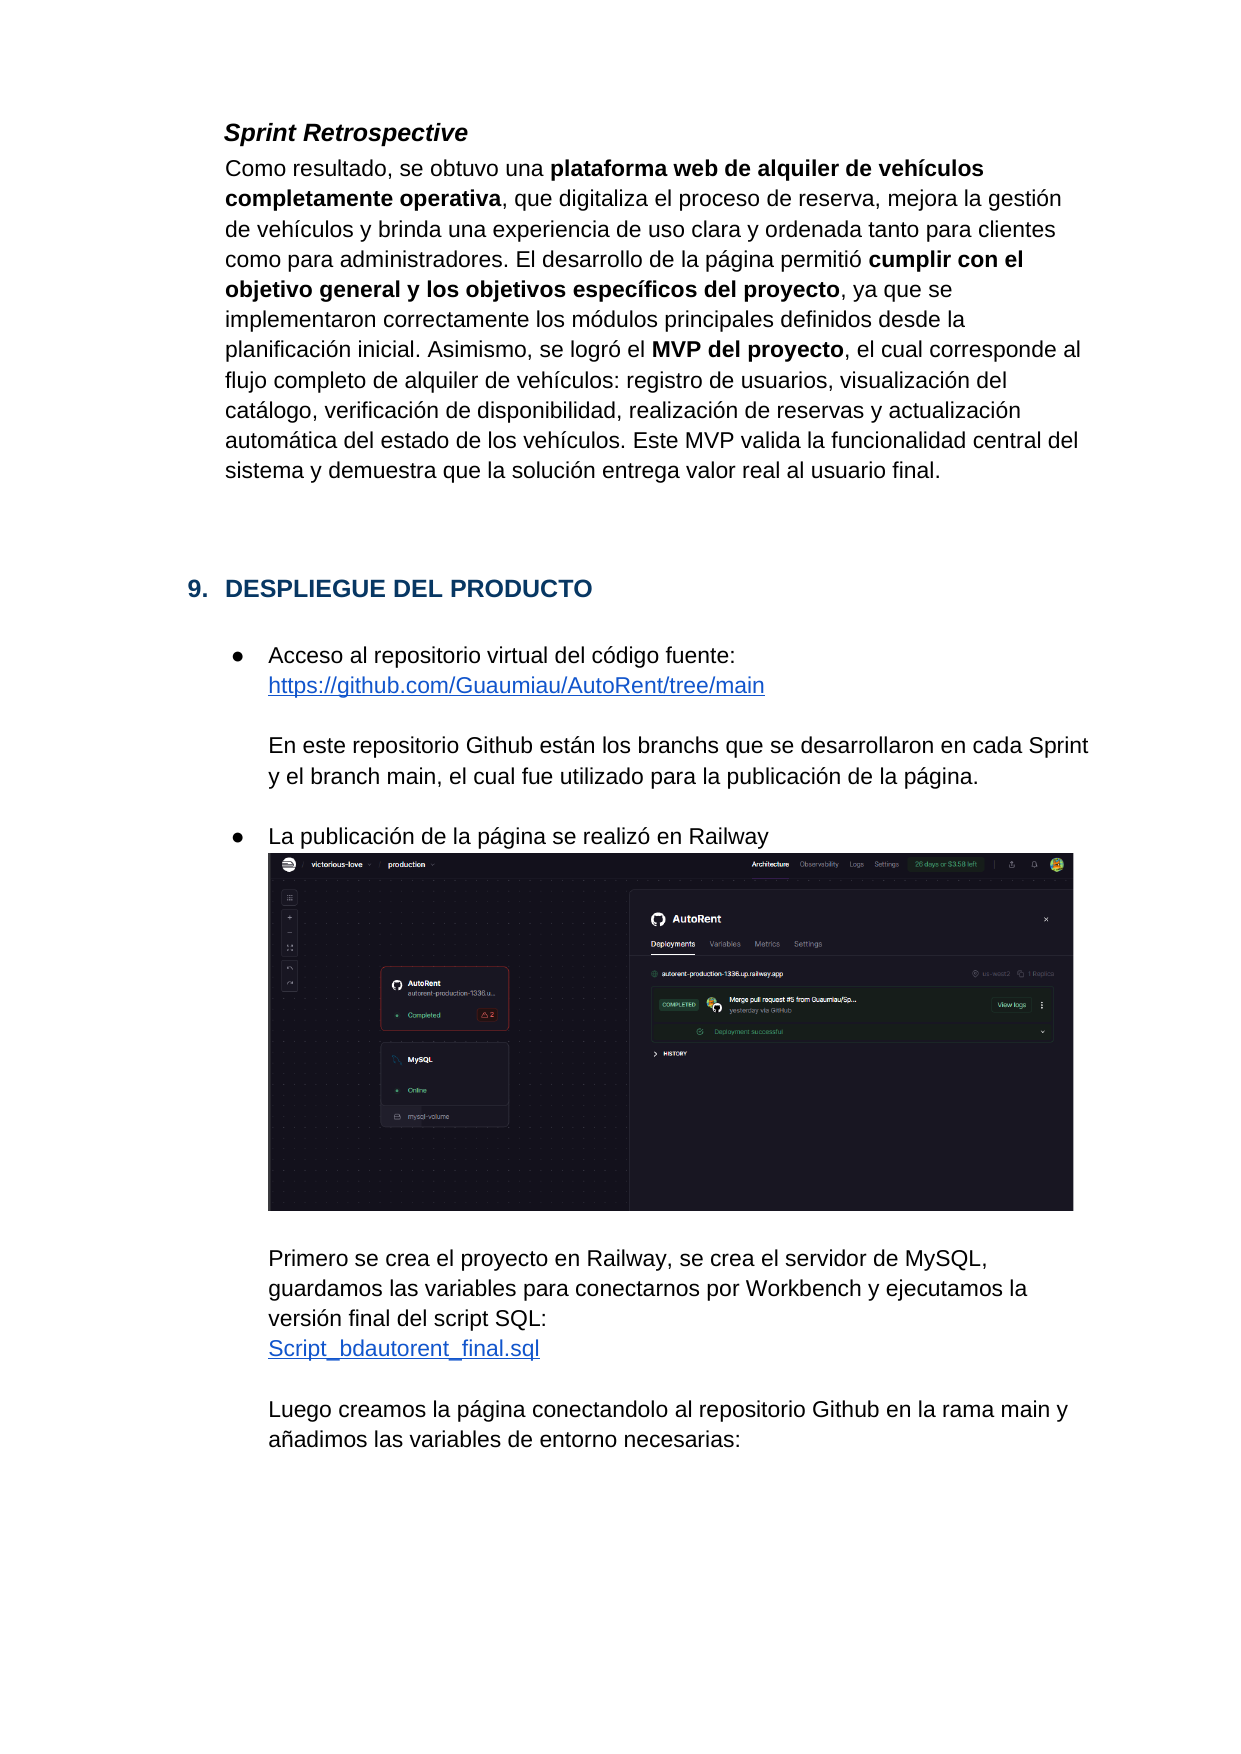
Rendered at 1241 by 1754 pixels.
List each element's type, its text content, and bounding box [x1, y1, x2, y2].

picture [268, 853, 1074, 1211]
text Luego creamos la página conectandolo al repositorio Github en la rama main y añadimos las variables de entorno necesarias: [268, 1396, 1090, 1452]
subtitle DESPLIEGUE DEL PRODUCTO [187, 574, 1090, 603]
text Primero se crea el proyecto en Railway, se crea el servidor de MySQL, guardamos las variables para conectarnos por Workbench y ejecutamos la versión final del script SQL: [268, 1244, 1090, 1331]
list Acceso al repositorio virtual del código fuente: [231, 642, 1090, 668]
text https://github.com/Guaumiau/AutoRent/tree/main [268, 672, 1090, 698]
text Como resultado, se obtuvo una plataforma web de alquiler de vehículos completamente operativa, que digitaliza el proceso de reserva, mejora la gestión de vehículos y brinda una experiencia de uso clara y ordenada tanto para clientes como para administradores. El desarrollo de la página permitió cumplir con el objetivo general y los objetivos específicos del proyecto, ya que se implementaron correctamente los módulos principales definidos desde la planificación inicial. Asimismo, se logró el MVP del proyecto, el cual corresponde al flujo completo de alquiler de vehículos: registro de usuarios, visualización del catálogo, verificación de disponibilidad, realización de reservas y actualización automática del estado de los vehículos. Este MVP valida la funcionalidad central del sistema y demuestra que la solución entrega valor real al usuario final. [225, 155, 1090, 483]
text Script_bdautorent_final.sql [268, 1335, 1090, 1361]
subtitle Sprint Retrospective [224, 118, 1090, 147]
list La publicación de la página se realizó en Railway [231, 823, 1090, 849]
text En este repositorio Github están los branchs que se desarrollaron en cada Sprint y el branch main, el cual fue utilizado para la publicación de la página. [268, 732, 1090, 789]
